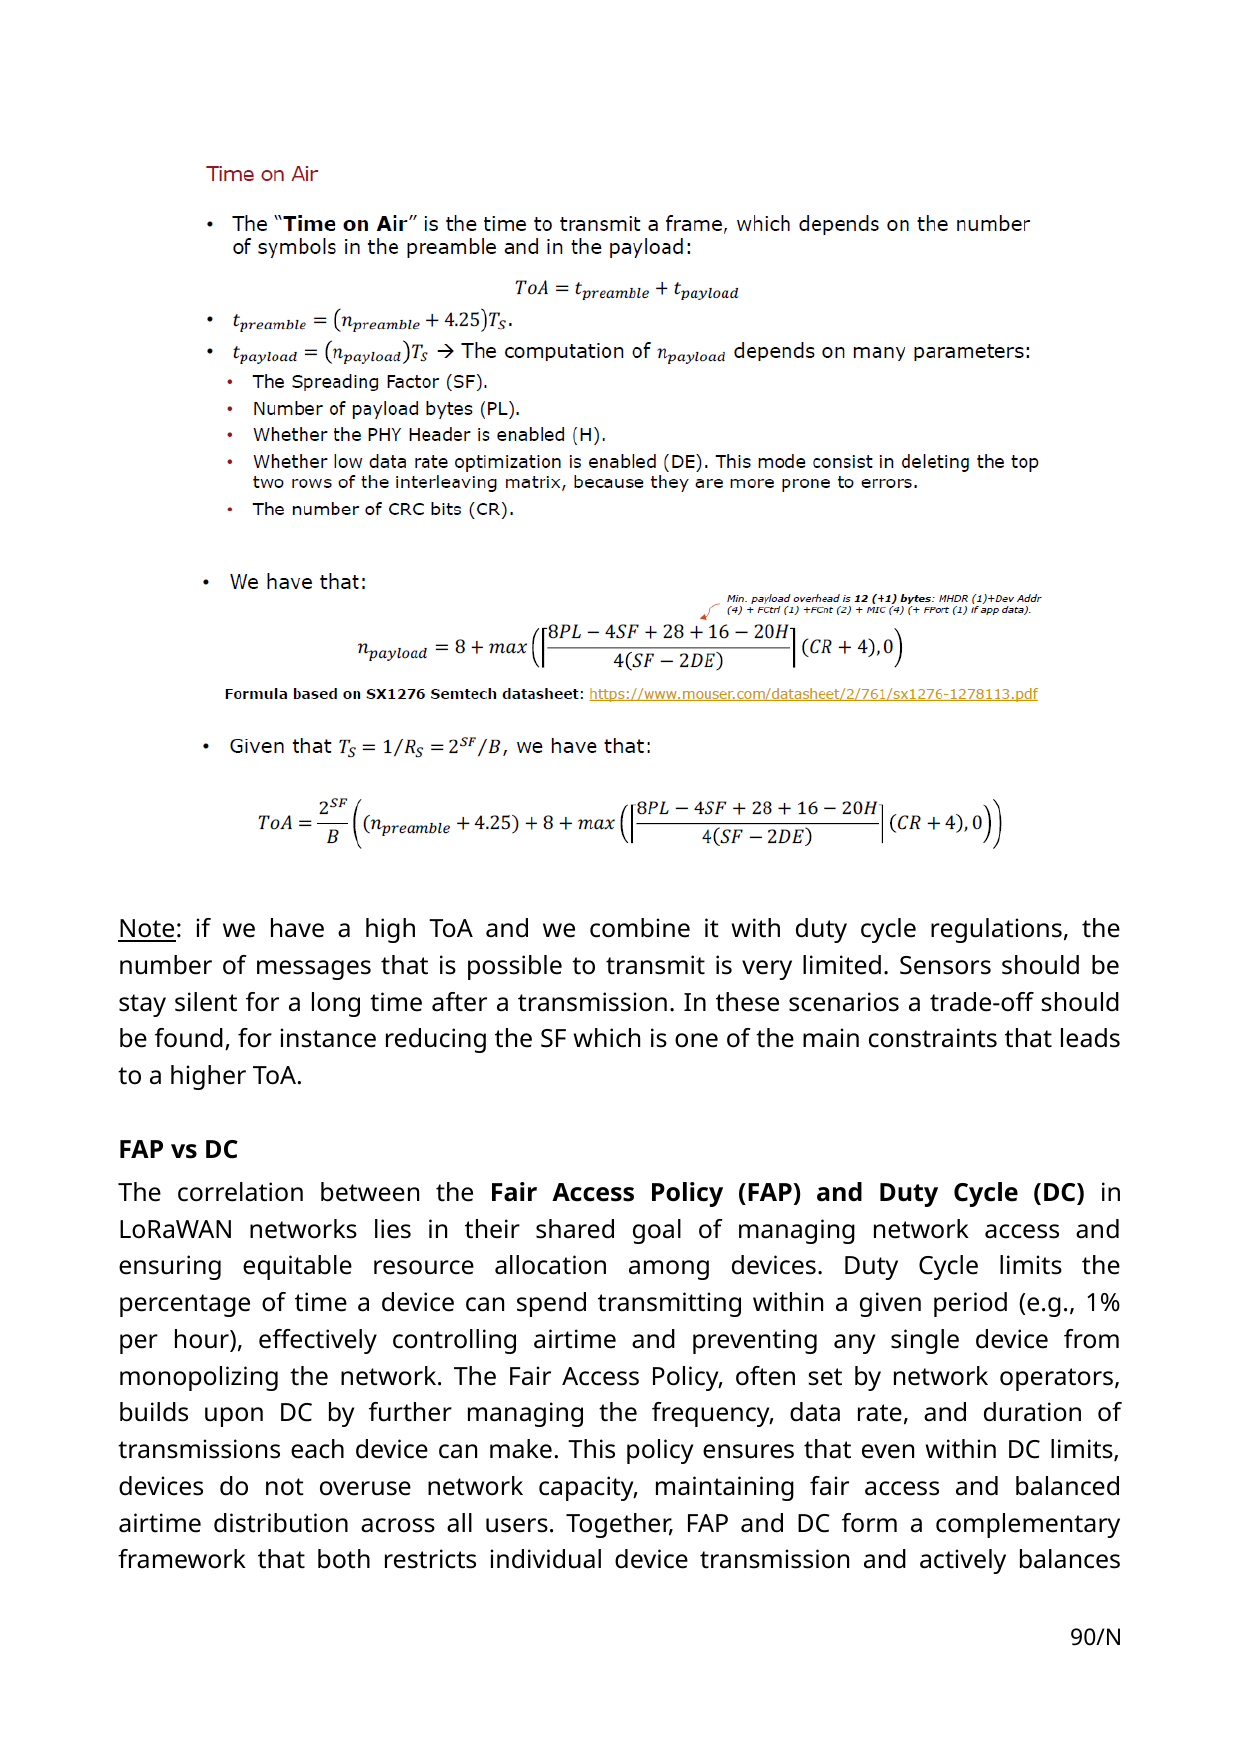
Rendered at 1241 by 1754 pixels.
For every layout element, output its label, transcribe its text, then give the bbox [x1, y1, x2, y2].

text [118, 1174, 1122, 1576]
picture [185, 147, 1055, 541]
text Note: if we have a high ToA and we combine it with duty cycle regulations, the number of messages that is possible to transmit is very limited. Sensors should be stay silent for a long time after a transmission. In these scenarios a trade-off should be found, for instance reducing the SF which is one of the main constraints that leads to a higher ToA. [118, 911, 1122, 1092]
picture [182, 543, 1058, 872]
text FAP vs DC [118, 1131, 1122, 1166]
